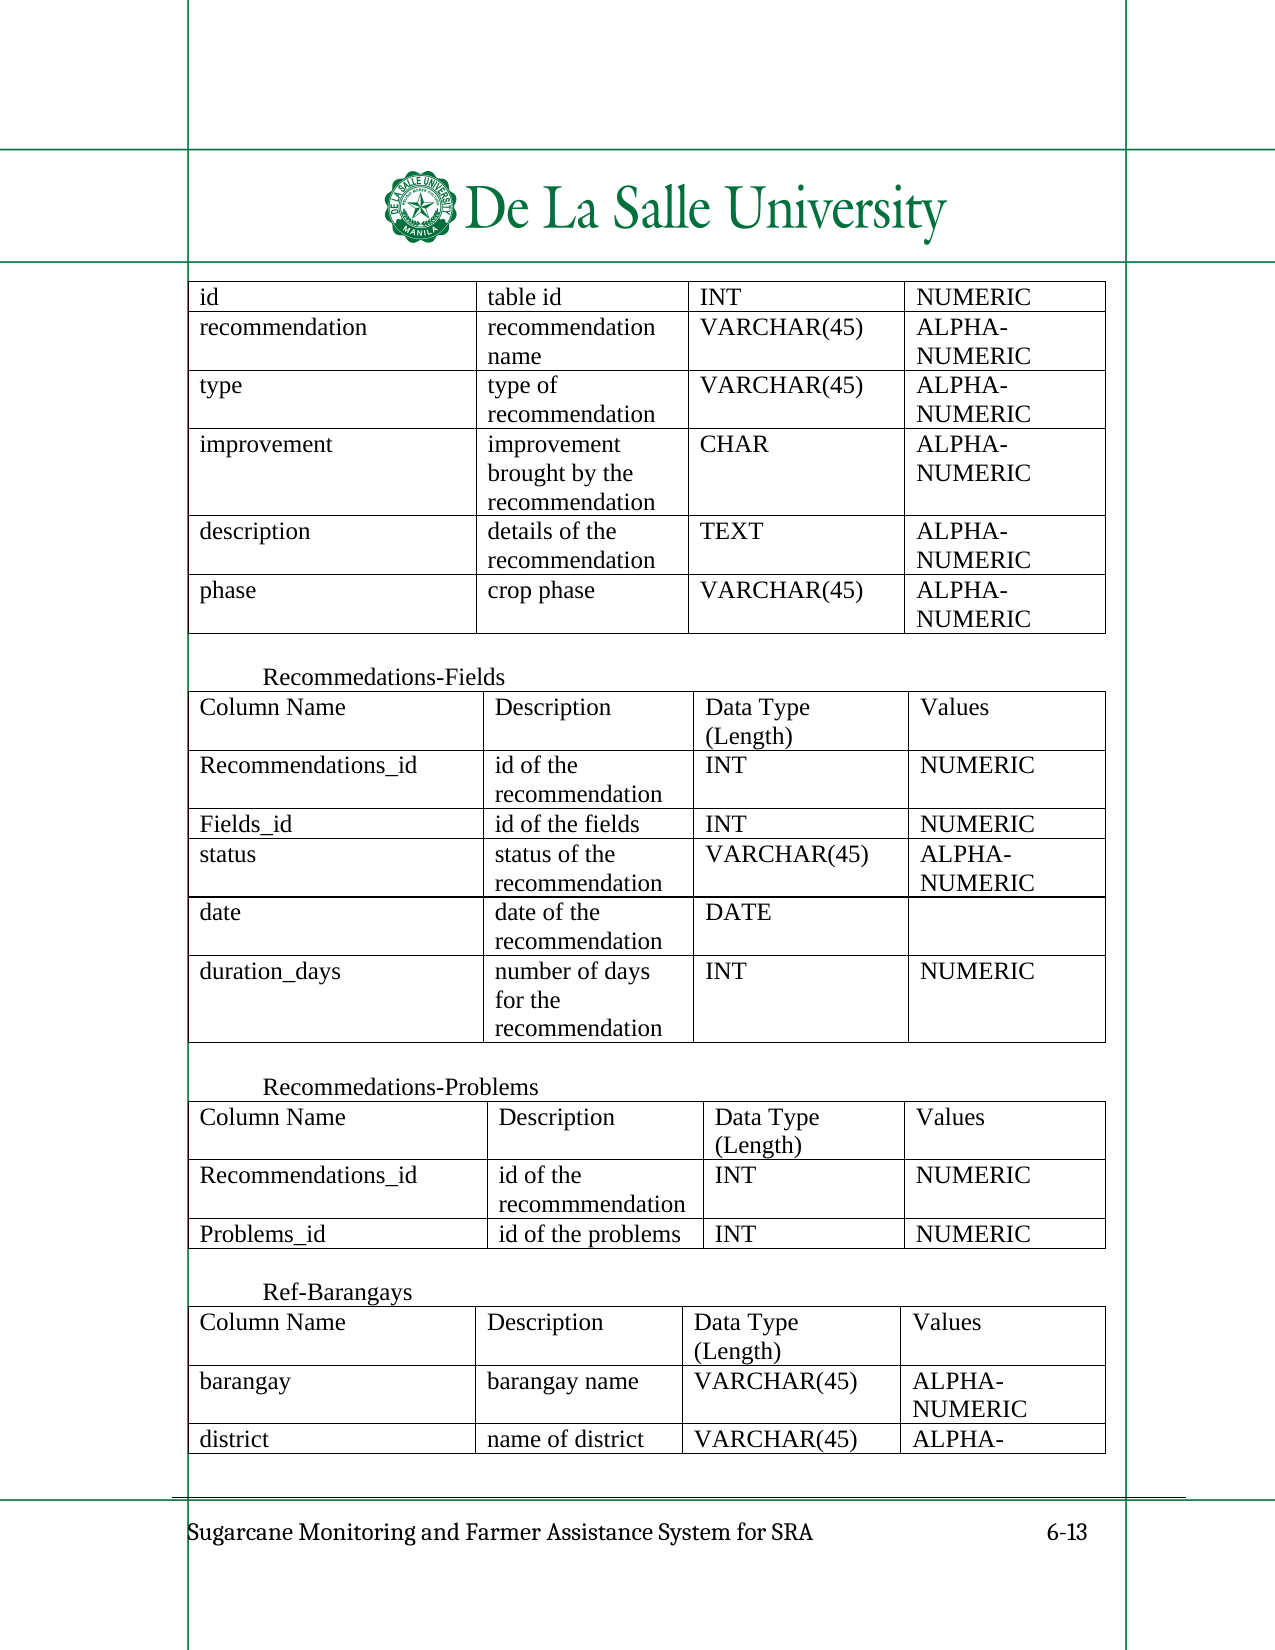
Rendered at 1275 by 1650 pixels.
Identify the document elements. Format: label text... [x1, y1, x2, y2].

table_cell barangay [189, 1366, 475, 1423]
table_cell NUMERIC [909, 751, 1105, 808]
table_cell improvement brought by the recommendation [477, 429, 688, 515]
table_cell number of days for the recommendation [484, 956, 693, 1042]
table_cell improvement [189, 429, 476, 515]
table_cell date [189, 898, 483, 955]
table_cell crop phase [477, 575, 688, 632]
table_cell details of the recommendation [477, 516, 688, 574]
table_cell VARCHAR(45) [689, 312, 904, 369]
table_header Column Name [189, 1307, 475, 1365]
table_cell duration_days [189, 956, 483, 1042]
table_cell phase [189, 575, 476, 632]
table_cell ALPHA-NUMERIC [901, 1424, 1105, 1453]
table_header Data Type (Length) [704, 1102, 904, 1159]
table_cell ALPHA-NUMERIC [905, 371, 1105, 428]
table_header Column Name [189, 1102, 487, 1159]
table_cell id of the problems [488, 1219, 703, 1248]
table_cell Fields_id [189, 809, 483, 838]
table_cell INT [704, 1160, 904, 1218]
table_cell barangay name [476, 1366, 682, 1423]
table_cell CHAR [689, 429, 904, 515]
table_cell type of recommendation [477, 371, 688, 428]
table_cell ALPHA-NUMERIC [905, 575, 1105, 632]
table_cell ALPHA-NUMERIC [905, 429, 1105, 515]
table_cell ALPHA-NUMERIC [901, 1366, 1105, 1423]
table_cell table id [477, 282, 688, 311]
table_cell INT [694, 956, 908, 1042]
table_cell NUMERIC [905, 282, 1105, 311]
table_cell recommendation name [477, 312, 688, 369]
table_cell Recommendations_id [189, 1160, 487, 1218]
table_header Description [484, 692, 693, 749]
table_cell INT [689, 282, 904, 311]
table_cell district [189, 1424, 475, 1453]
picture [0, 0, 1275, 1650]
table_header Data Type (Length) [694, 692, 908, 749]
table_cell id of the recommmendation [488, 1160, 703, 1218]
table_cell type [189, 371, 476, 428]
table_header Description [476, 1307, 682, 1365]
table_cell INT [694, 809, 908, 838]
table_cell NUMERIC [909, 809, 1105, 838]
table_cell VARCHAR(45) [689, 575, 904, 632]
table_cell status of the recommendation [484, 839, 693, 896]
table_cell NUMERIC [905, 1160, 1105, 1218]
table_cell Recommendations_id [189, 751, 483, 808]
table_cell NUMERIC [905, 1219, 1105, 1248]
table_header Values [901, 1307, 1105, 1365]
table_cell TEXT [689, 516, 904, 574]
table_header Column Name [189, 692, 483, 749]
table_cell id [189, 282, 476, 311]
table_cell id of the fields [484, 809, 693, 838]
table_cell status [189, 839, 483, 896]
table_cell date of the recommendation [484, 898, 693, 955]
table_cell INT [694, 751, 908, 808]
text Ref-Barangays [187, 1277, 1106, 1306]
table_header Values [905, 1102, 1105, 1159]
table_cell recommendation [189, 312, 476, 369]
text Recommedations-Problems [187, 1072, 1106, 1101]
table_header Values [909, 692, 1105, 749]
table_cell ALPHA-NUMERIC [905, 516, 1105, 574]
text Recommedations-Fields [187, 662, 1106, 691]
table_cell Problems_id [189, 1219, 487, 1248]
table_cell INT [704, 1219, 904, 1248]
table_cell NUMERIC [909, 956, 1105, 1042]
table_cell ALPHA-NUMERIC [909, 839, 1105, 896]
table_cell ALPHA-NUMERIC [905, 312, 1105, 369]
table_cell [909, 898, 1105, 955]
table_cell VARCHAR(45) [694, 839, 908, 896]
table_cell description [189, 516, 476, 574]
table_cell VARCHAR(45) [683, 1366, 900, 1423]
table_cell VARCHAR(45) [689, 371, 904, 428]
table_cell name of district [476, 1424, 682, 1453]
table_cell VARCHAR(45) [683, 1424, 900, 1453]
table_cell DATE [694, 898, 908, 955]
table_cell id of the recommendation [484, 751, 693, 808]
table_header Data Type (Length) [683, 1307, 900, 1365]
table_header Description [488, 1102, 703, 1159]
